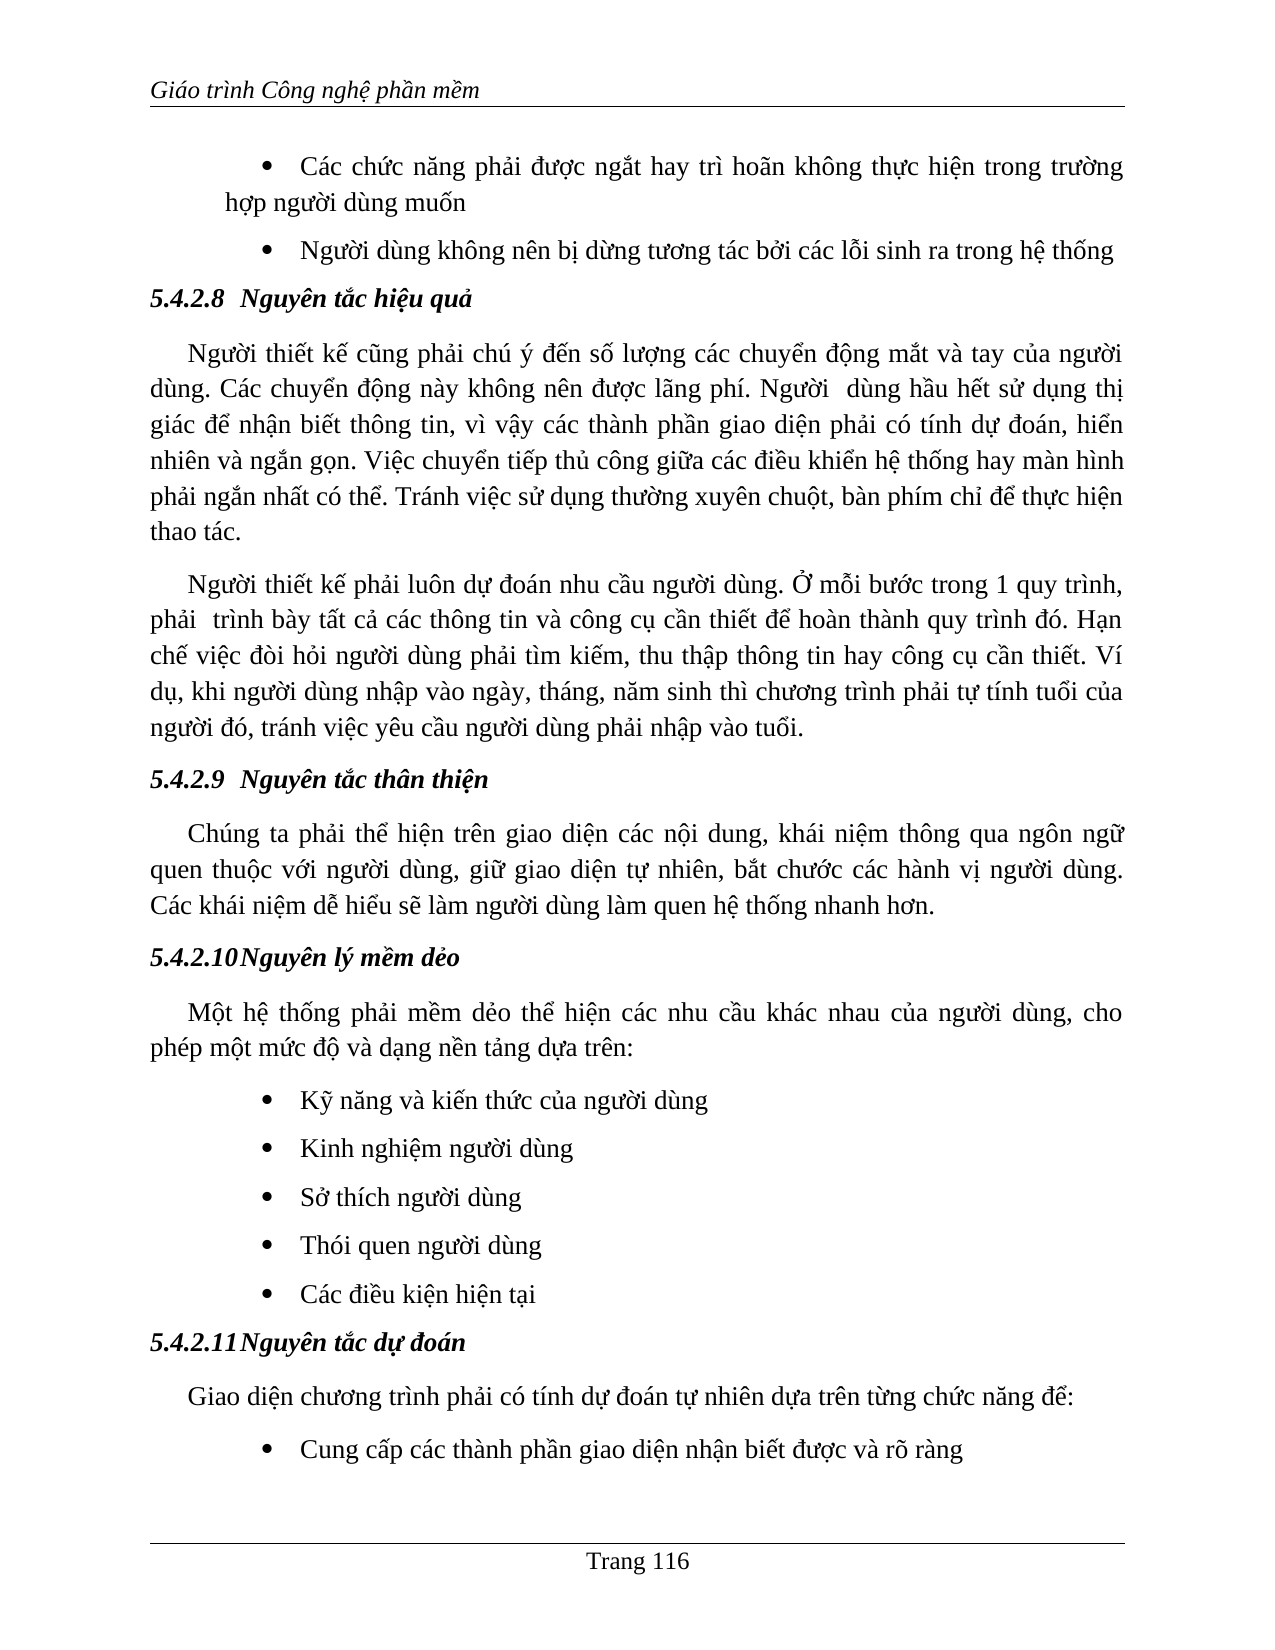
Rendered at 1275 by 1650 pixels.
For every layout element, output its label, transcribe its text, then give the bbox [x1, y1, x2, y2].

subtitle Nguyên tắc dự đoán [150, 1326, 1125, 1357]
text Chúng ta phải thể hiện trên giao diện các nội dung, khái niệm thông qua ngôn ngữ quen thuộc với người dùng, giữ giao diện tự nhiên, bắt chước các hành vị người dùng. Các khái niệm dễ hiểu sẽ làm người dùng làm quen hệ thống nhanh hơn. [150, 818, 1125, 920]
list Các chức năng phải được ngắt hay trì hoãn không thực hiện trong trường hợp người dùng muốn [225, 150, 1125, 217]
subtitle Nguyên lý mềm dẻo [150, 941, 1125, 973]
text Người thiết kế phải luôn dự đoán nhu cầu người dùng. Ở mỗi bước trong 1 quy trình, phải trình bày tất cả các thông tin và công cụ cần thiết để hoàn thành quy trình đó. Hạn chế việc đòi hỏi người dùng phải tìm kiếm, thu thập thông tin hay công cụ cần thiết. Ví dụ, khi người dùng nhập vào ngày, tháng, năm sinh thì chương trình phải tự tính tuổi của người đó, tránh việc yêu cầu người dùng phải nhập vào tuổi. [150, 568, 1125, 742]
text Người thiết kế cũng phải chú ý đến số lượng các chuyển động mắt và tay của người dùng. Các chuyển động này không nên được lãng phí. Người dùng hầu hết sử dụng thị giác để nhận biết thông tin, vì vậy các thành phần giao diện phải có tính dự đoán, hiển nhiên và ngắn gọn. Việc chuyển tiếp thủ công giữa các điều khiển hệ thống hay màn hình phải ngắn nhất có thể. Tránh việc sử dụng thường xuyên chuột, bàn phím chỉ để thực hiện thao tác. [150, 337, 1125, 547]
list Người dùng không nên bị dừng tương tác bởi các lỗi sinh ra trong hệ thống [225, 234, 1125, 265]
list Thói quen người dùng [225, 1229, 1125, 1261]
list Kỹ năng và kiến thức của người dùng [225, 1084, 1125, 1115]
list Cung cấp các thành phần giao diện nhận biết được và rõ ràng [225, 1433, 1125, 1464]
subtitle Nguyên tắc thân thiện [150, 763, 1125, 794]
text Một hệ thống phải mềm dẻo thể hiện các nhu cầu khác nhau của người dùng, cho phép một mức độ và dạng nền tảng dựa trên: [150, 996, 1125, 1063]
list Kinh nghiệm người dùng [225, 1132, 1125, 1164]
list Các điều kiện hiện tại [225, 1278, 1125, 1309]
subtitle Nguyên tắc hiệu quả [150, 282, 1125, 314]
text Giao diện chương trình phải có tính dự đoán tự nhiên dựa trên từng chức năng để: [150, 1381, 1125, 1412]
list Sở thích người dùng [225, 1181, 1125, 1212]
